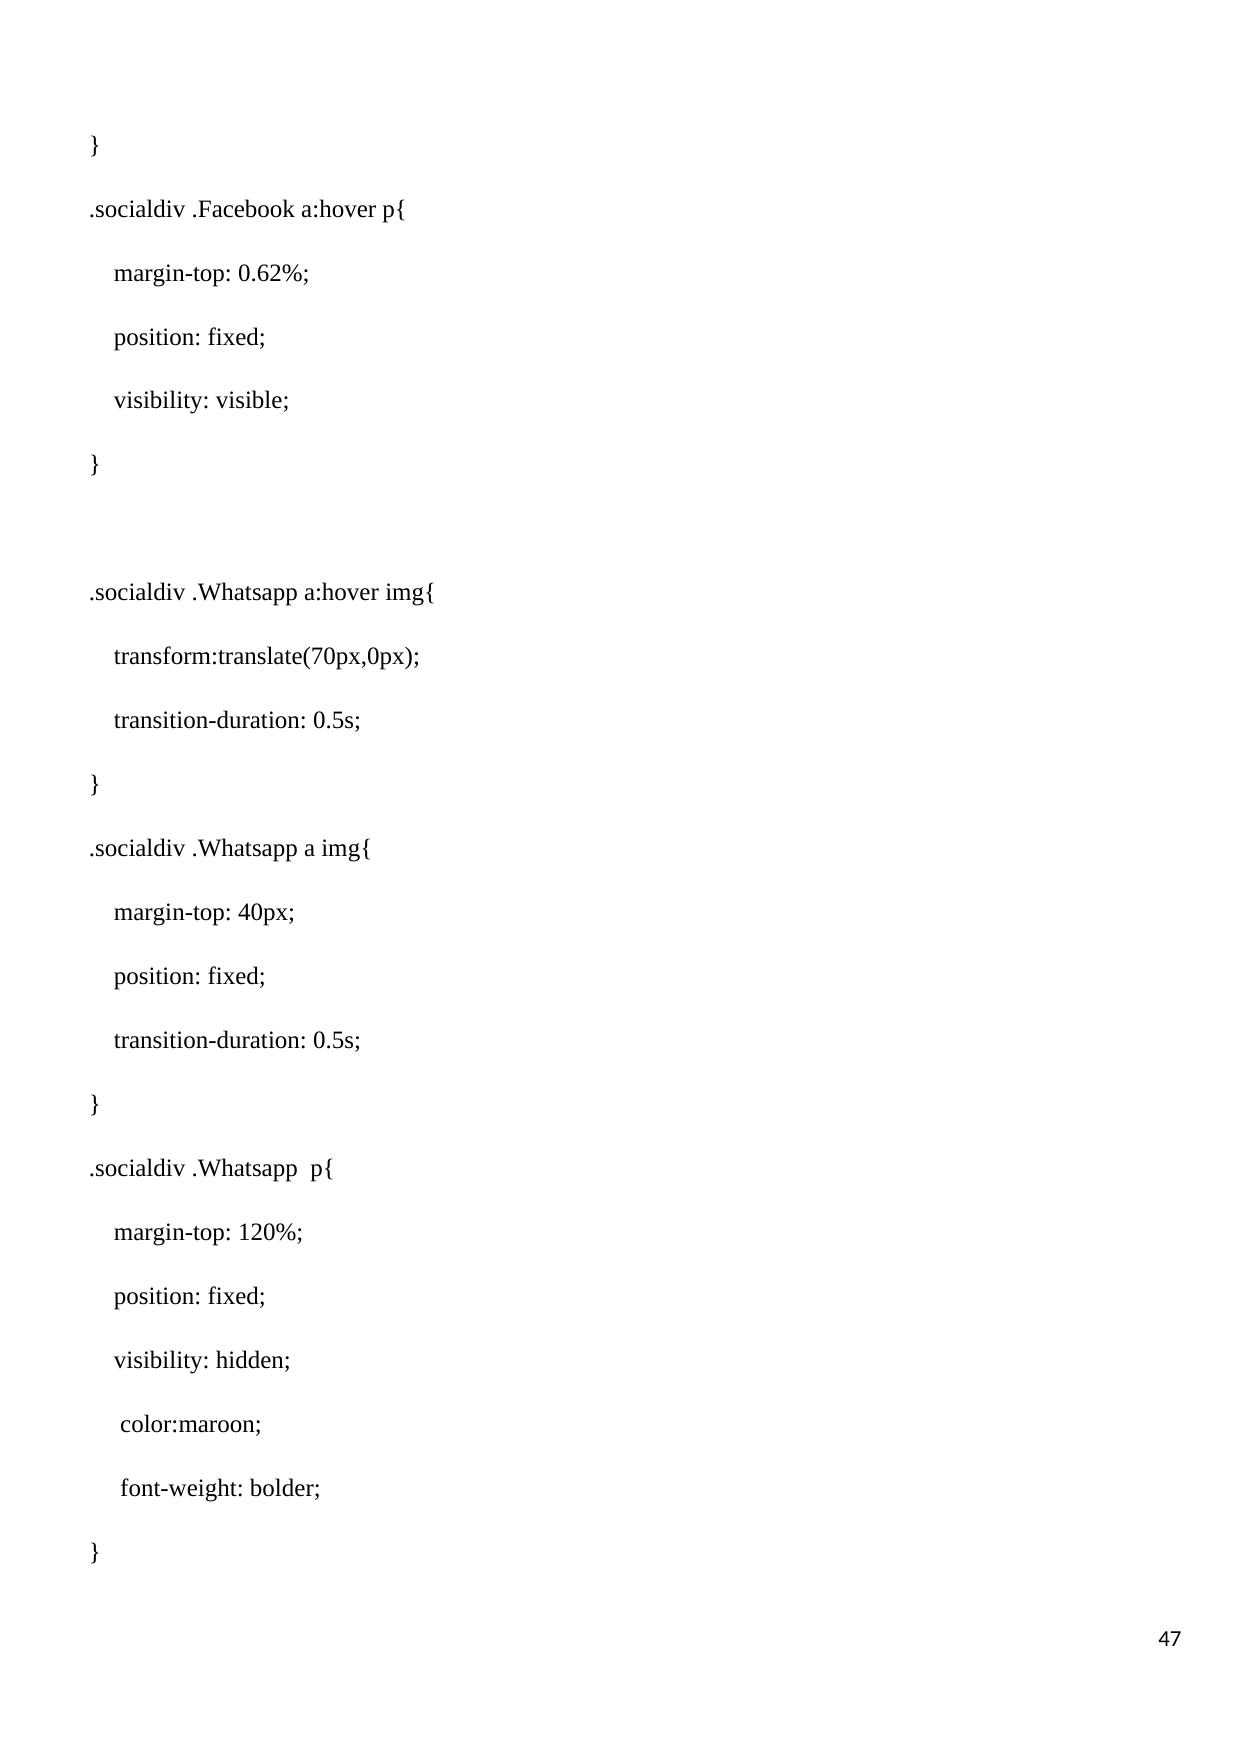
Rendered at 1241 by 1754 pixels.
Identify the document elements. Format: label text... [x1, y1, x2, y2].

text .socialdiv .Facebook a:hover p{ [89, 194, 1181, 222]
text } [89, 449, 1181, 478]
text transition-duration: 0.5s; [89, 1025, 1181, 1054]
text } [89, 130, 1181, 158]
text visibility: visible; [89, 386, 1181, 414]
text margin-top: 40px; [89, 897, 1181, 926]
text } [89, 1089, 1181, 1118]
text transition-duration: 0.5s; [89, 705, 1181, 734]
text margin-top: 120%; [89, 1217, 1181, 1246]
text } [89, 769, 1181, 798]
text } [89, 1537, 1181, 1566]
text position: fixed; [89, 1281, 1181, 1310]
text .socialdiv .Whatsapp p{ [89, 1153, 1181, 1182]
text visibility: hidden; [89, 1345, 1181, 1374]
text position: fixed; [89, 322, 1181, 350]
text margin-top: 0.62%; [89, 258, 1181, 286]
text transform:translate(70px,0px); [89, 641, 1181, 670]
text font-weight: bolder; [89, 1473, 1181, 1502]
text .socialdiv .Whatsapp a img{ [89, 833, 1181, 862]
text color:maroon; [89, 1409, 1181, 1438]
text position: fixed; [89, 961, 1181, 990]
text .socialdiv .Whatsapp a:hover img{ [89, 577, 1181, 606]
